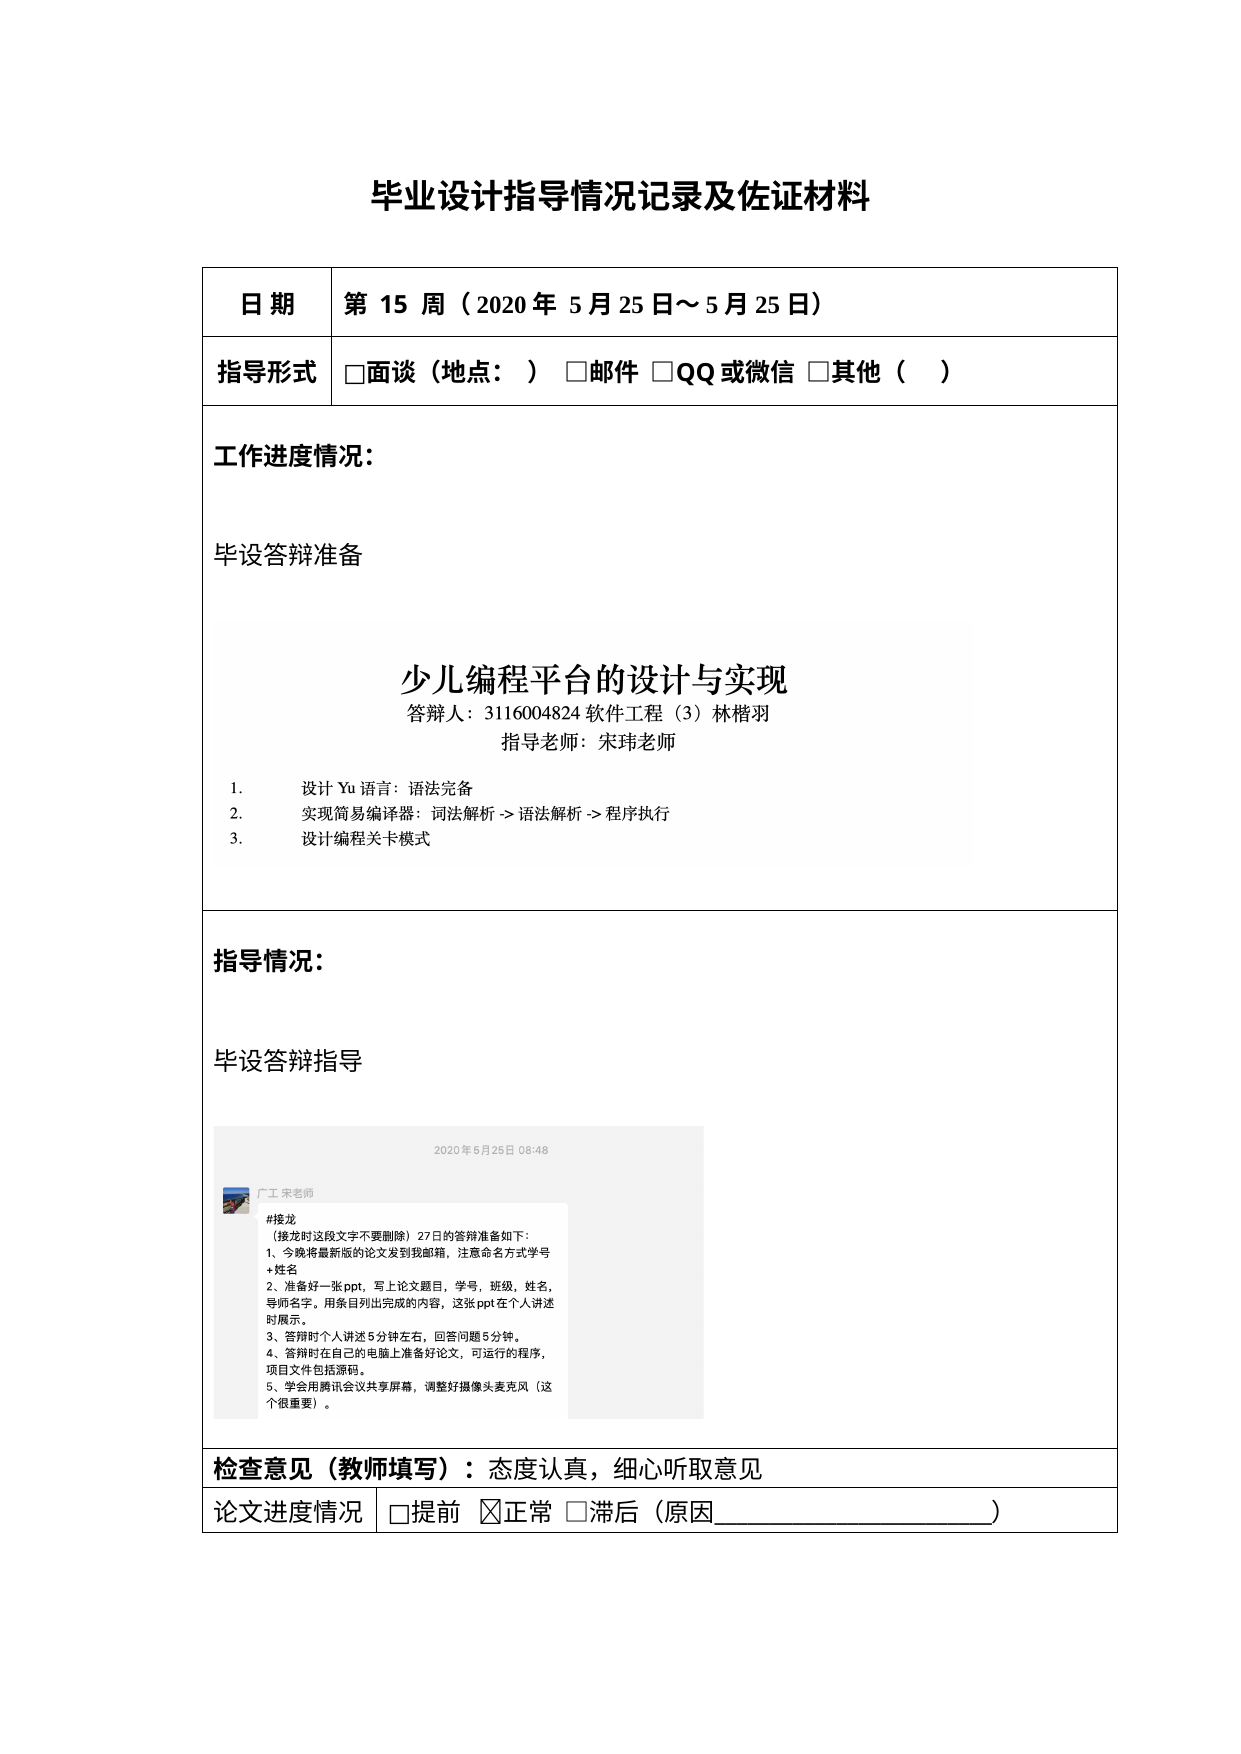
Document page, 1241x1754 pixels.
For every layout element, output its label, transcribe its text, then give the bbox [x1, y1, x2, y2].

table_cell □面谈（地点： ） □邮件 □QQ或微信 □其他（ ） [332, 337, 1117, 405]
table_cell 指导情况： 毕设答辩指导 [203, 911, 1117, 1447]
picture [213, 1126, 704, 1419]
table_header 日 期 [203, 268, 331, 336]
table_cell □提前 正常 □滞后（原因_________________________） [377, 1488, 1117, 1532]
picture [213, 620, 973, 866]
table_cell 指导形式 [203, 337, 331, 405]
table_cell 工作进度情况： 毕设答辩准备 [203, 406, 1117, 909]
table_cell 检查意见（教师填写）：态度认真，细心听取意见 [203, 1449, 1117, 1487]
table_cell 论文进度情况 [203, 1488, 376, 1532]
table_header 第 15 周（ 2020 年 5 月 25 日～ 5 月 25 日） [332, 268, 1117, 336]
text 毕业设计指导情况记录及佐证材料 [187, 162, 1053, 227]
